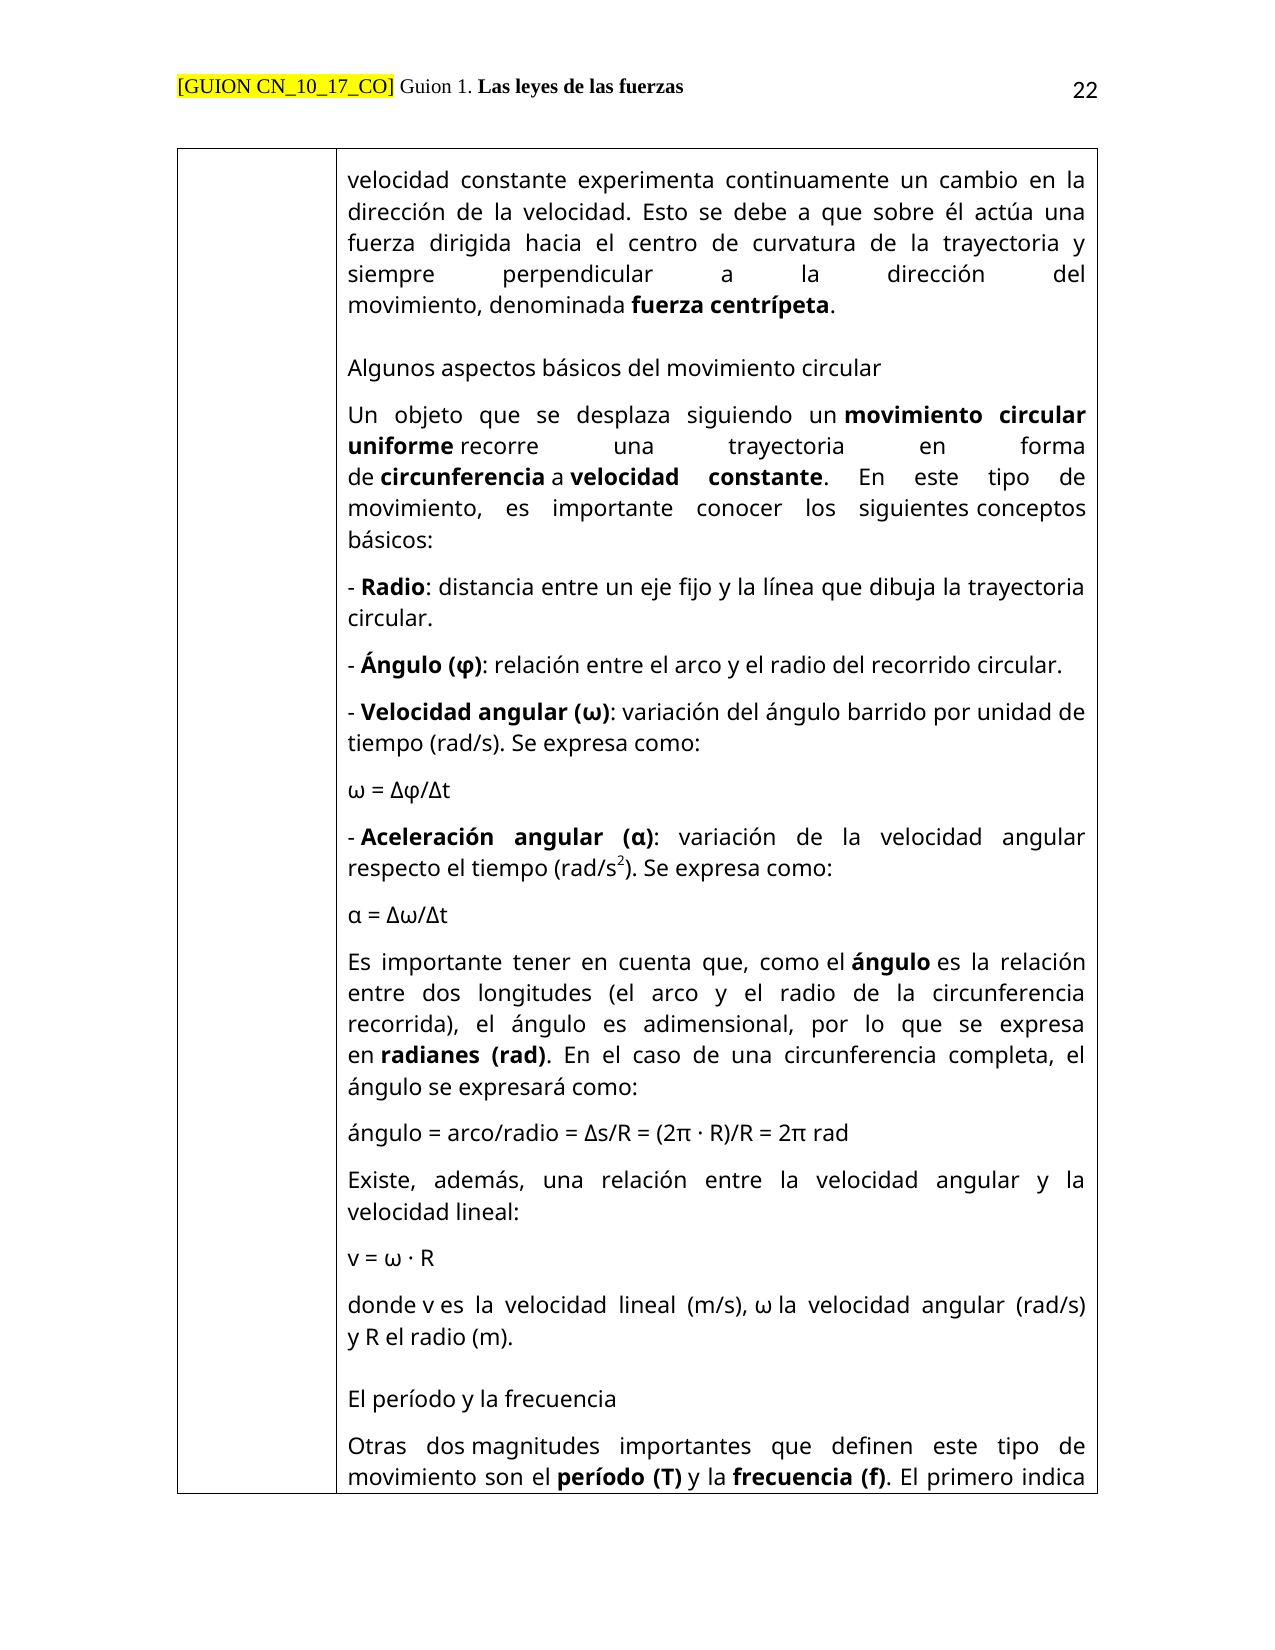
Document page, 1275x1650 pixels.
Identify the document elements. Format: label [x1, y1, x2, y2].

table_cell [178, 149, 336, 1492]
table_cell [337, 149, 1097, 1492]
